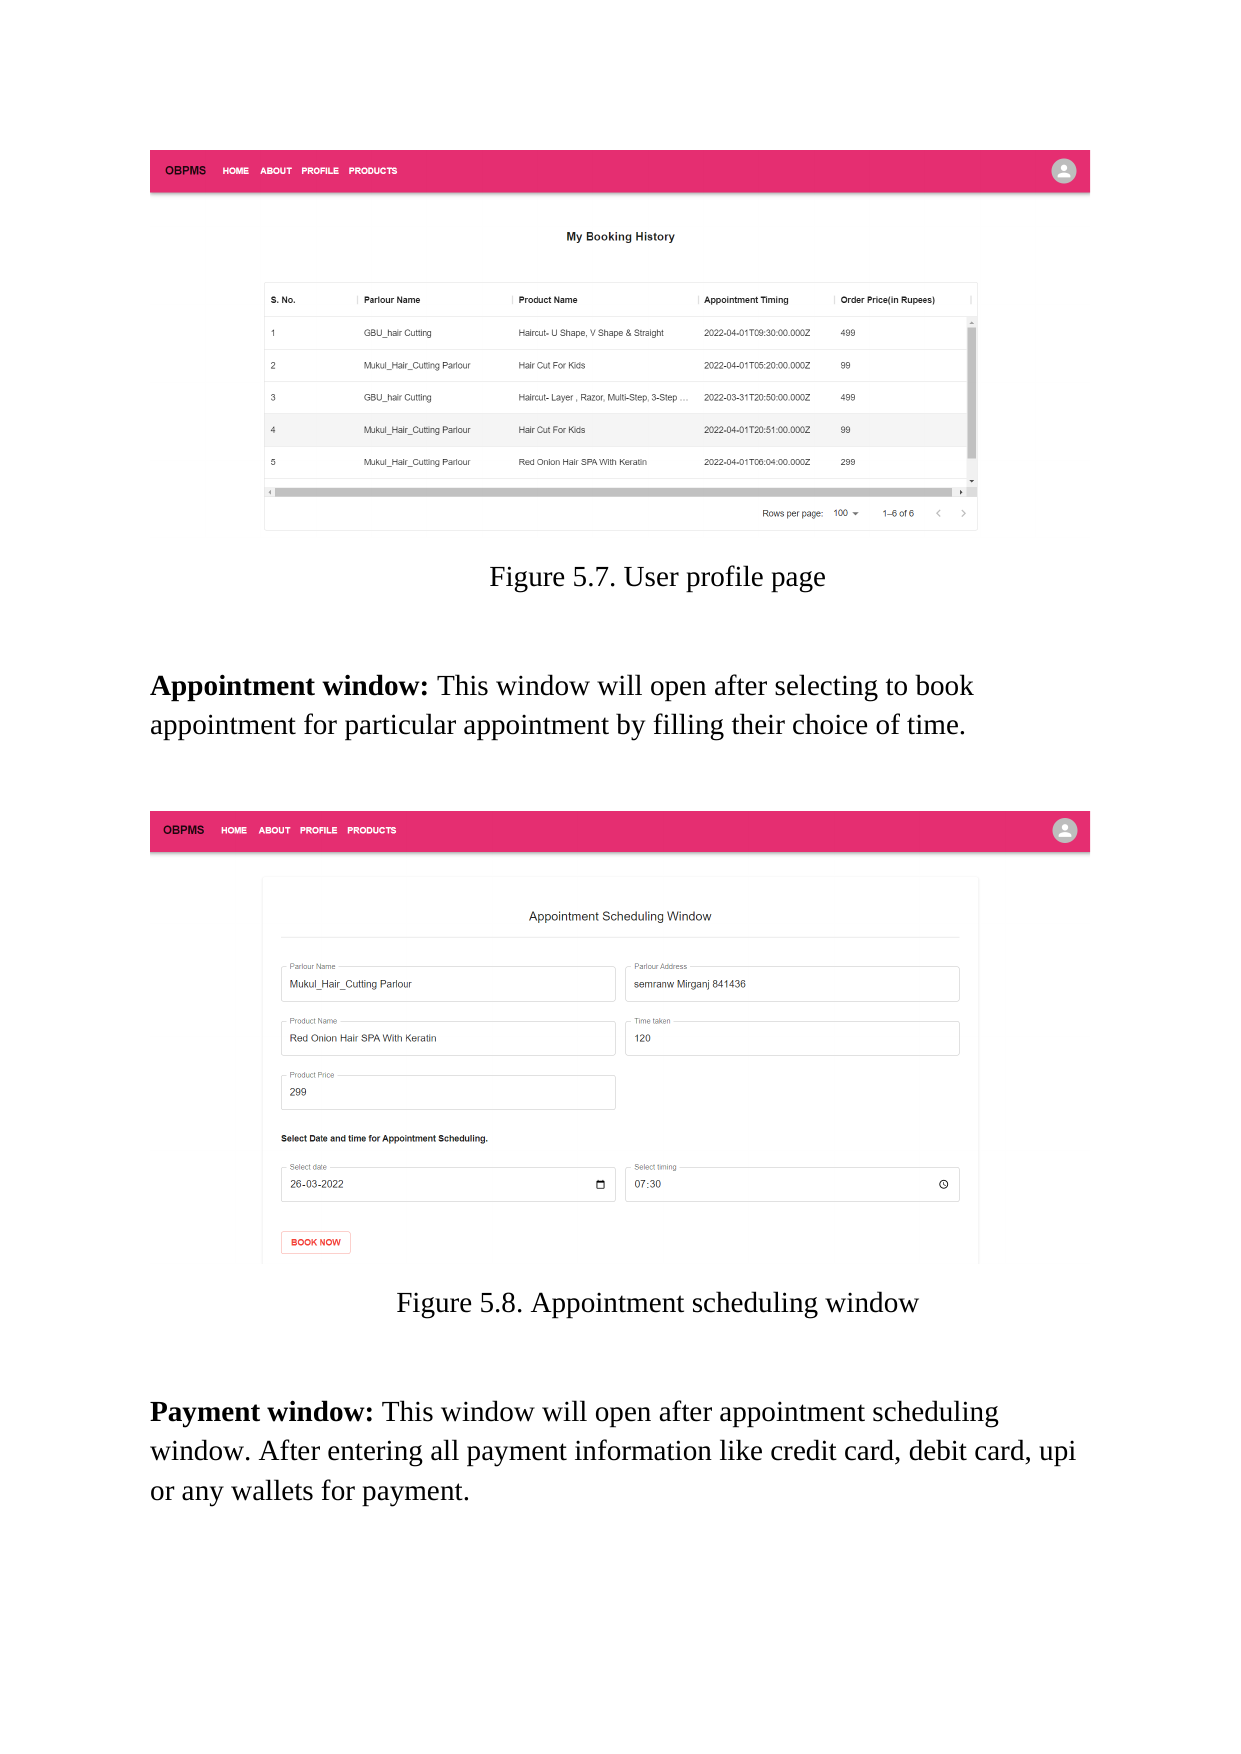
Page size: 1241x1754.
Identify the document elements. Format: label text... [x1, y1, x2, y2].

text Figure 5.8. Appointment scheduling window [225, 1279, 1090, 1319]
text Appointment window: This window will open after selecting to book appointment for particular appointment by filling their choice of time. [150, 663, 1090, 741]
picture [150, 150, 1091, 538]
text Figure 5.7. User profile page [225, 553, 1090, 592]
picture [150, 811, 1091, 1264]
text Payment window: This window will open after appointment scheduling window. After entering all payment information like credit card, debit card, upi or any wallets for payment. [150, 1389, 1090, 1506]
